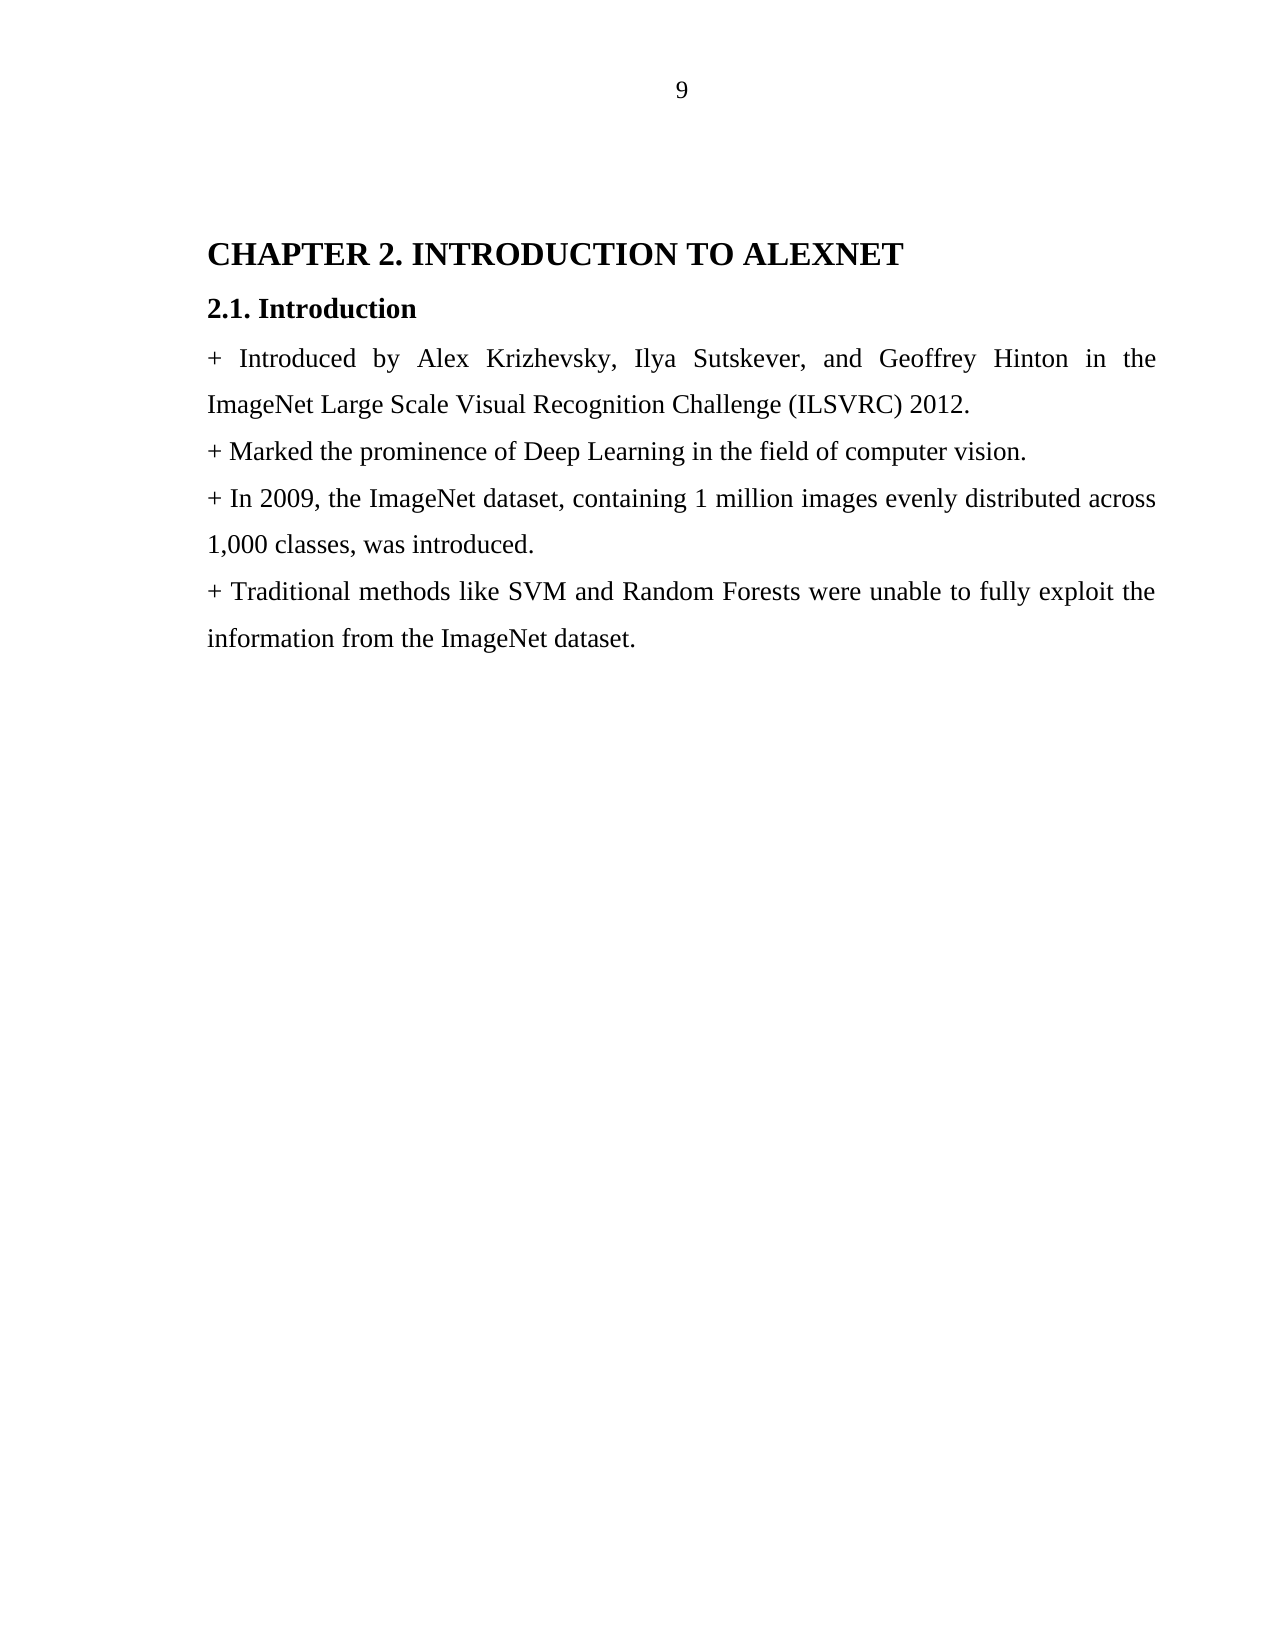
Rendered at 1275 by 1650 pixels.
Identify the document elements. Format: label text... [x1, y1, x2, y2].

text + Marked the prominence of Deep Learning in the field of computer vision. [207, 435, 1157, 466]
text + Traditional methods like SVM and Random Forests were unable to fully exploit the information from the ImageNet dataset. [207, 575, 1157, 653]
text + In 2009, the ImageNet dataset, containing 1 million images evenly distributed across 1,000 classes, was introduced. [207, 482, 1157, 559]
subtitle CHAPTER 2. INTRODUCTION TO ALEXNET [207, 234, 1157, 272]
text + Introduced by Alex Krizhevsky, Ilya Sutskever, and Geoffrey Hinton in the ImageNet Large Scale Visual Recognition Challenge (ILSVRC) 2012. [207, 342, 1157, 419]
text 2.1. Introduction [207, 291, 1157, 325]
